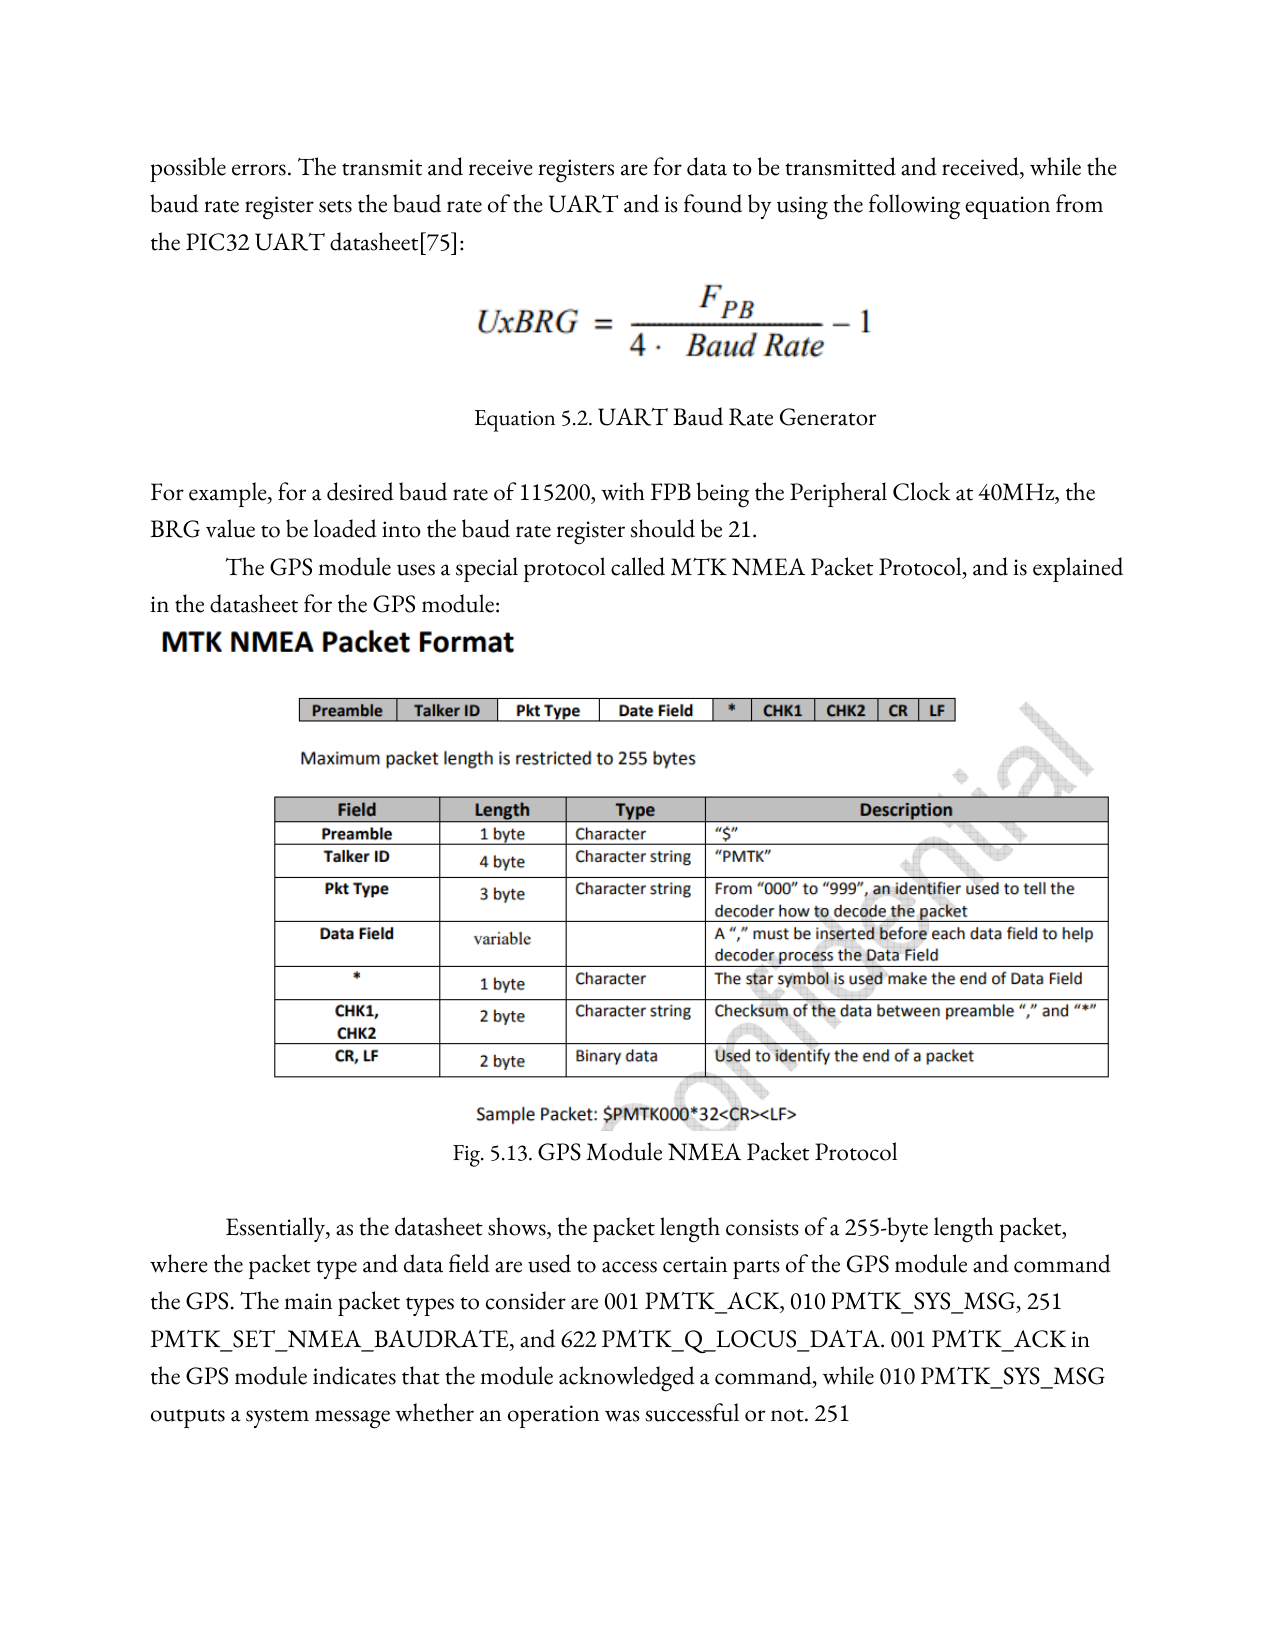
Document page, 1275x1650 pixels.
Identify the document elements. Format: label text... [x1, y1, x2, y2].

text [150, 1210, 1125, 1429]
picture [462, 262, 888, 397]
text The GPS module uses a special protocol called MTK NMEA Packet Protocol, and is explained in the datasheet for the GPS module: [150, 550, 1125, 620]
text Fig. 5.13. GPS Module NMEA Packet Protocol [225, 1135, 1125, 1167]
text For example, for a desired baud rate of 115200, with FPB being the Peripheral Clock at 40MHz, the BRG value to be loaded into the baud rate register should be 21. [150, 475, 1125, 545]
picture [150, 624, 1125, 1131]
text Equation 5.2. UART Baud Rate Generator [225, 400, 1125, 433]
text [150, 150, 1125, 257]
